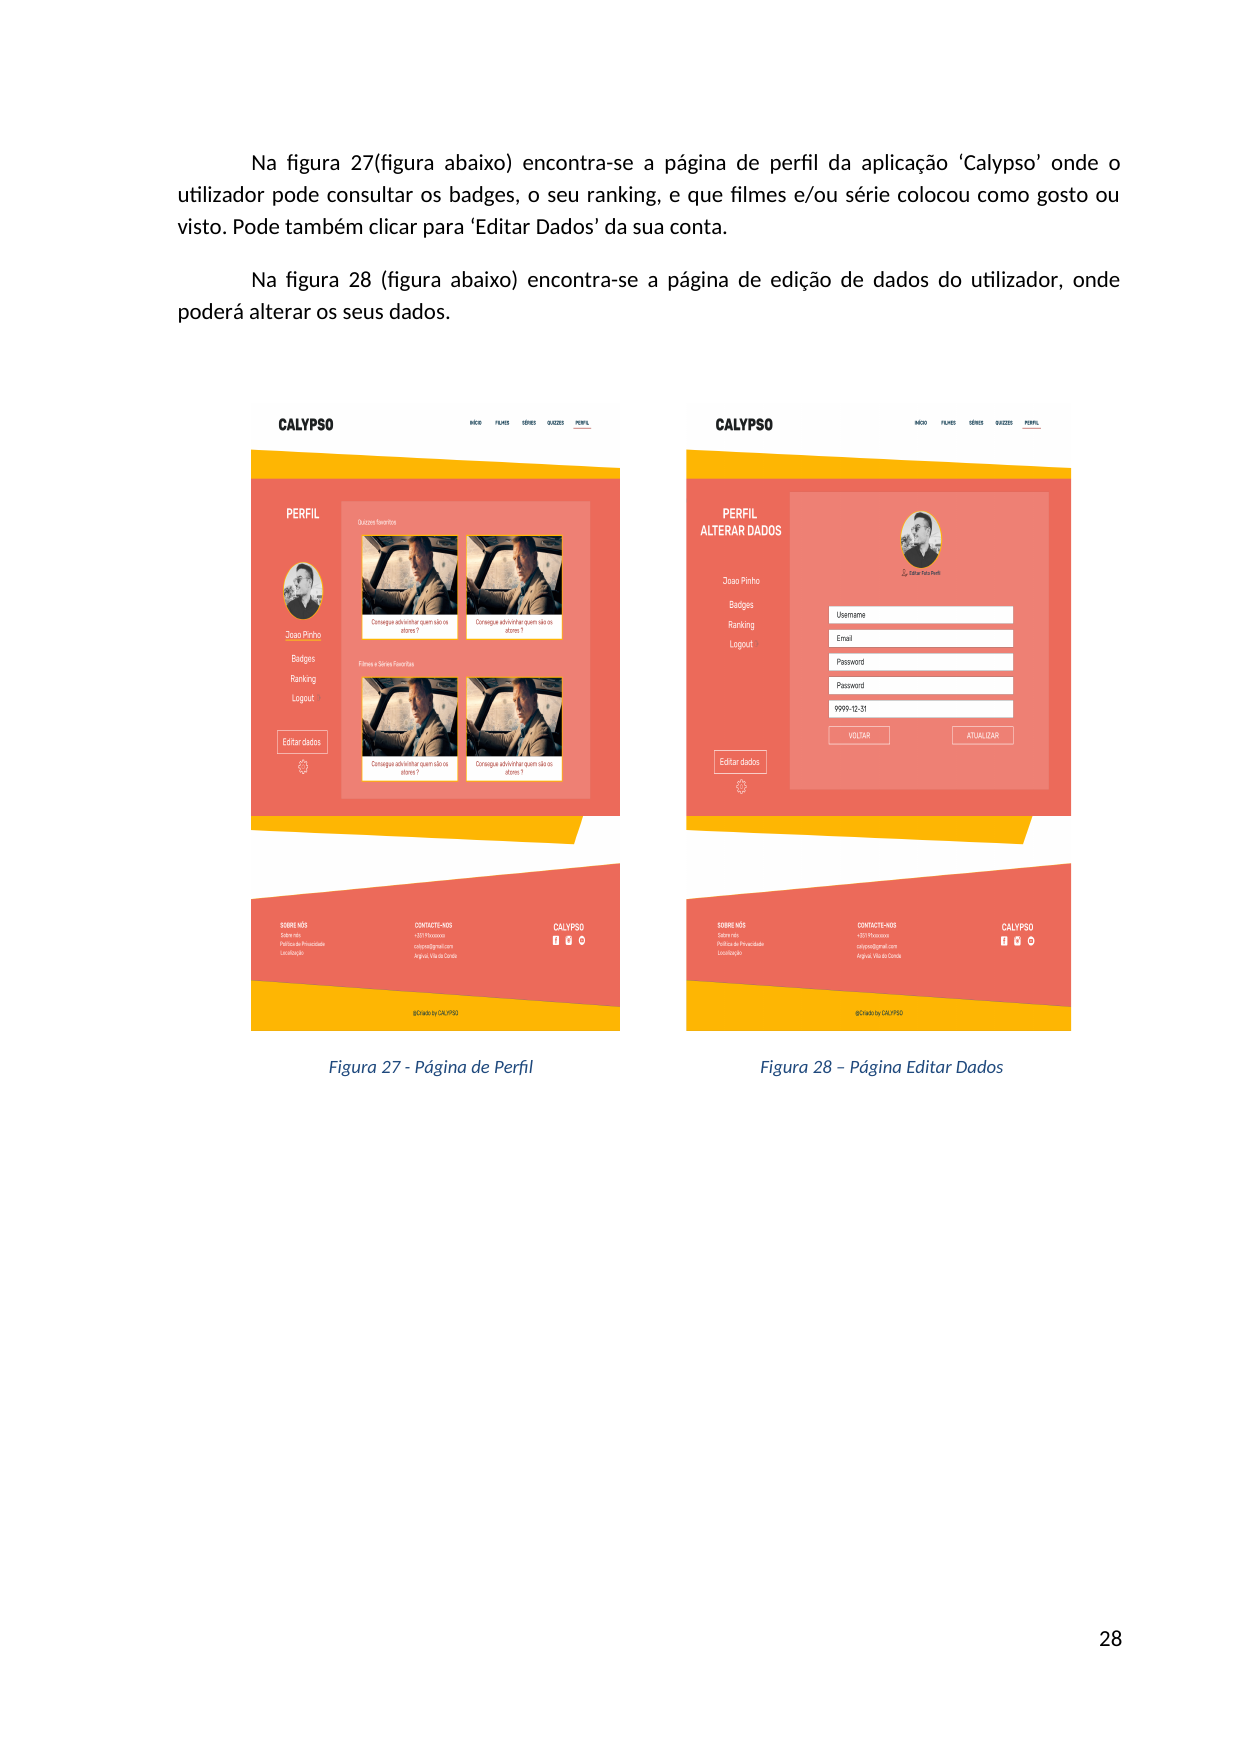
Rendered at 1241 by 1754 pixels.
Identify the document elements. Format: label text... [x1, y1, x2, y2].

text Na figura 27(figura abaixo) encontra-se a página de perfil da aplicação ‘Calypso’ onde o utilizador pode consultar os badges, o seu ranking, e que filmes e/ou série colocou como gosto ou visto. Pode também clicar para ‘Editar Dados’ da sua conta. [177, 148, 1122, 240]
picture [251, 403, 620, 1031]
text Na figura 28 (figura abaixo) encontra-se a página de edição de dados do utilizador, onde poderá alterar os seus dados. [177, 265, 1122, 325]
picture [686, 403, 1072, 1031]
